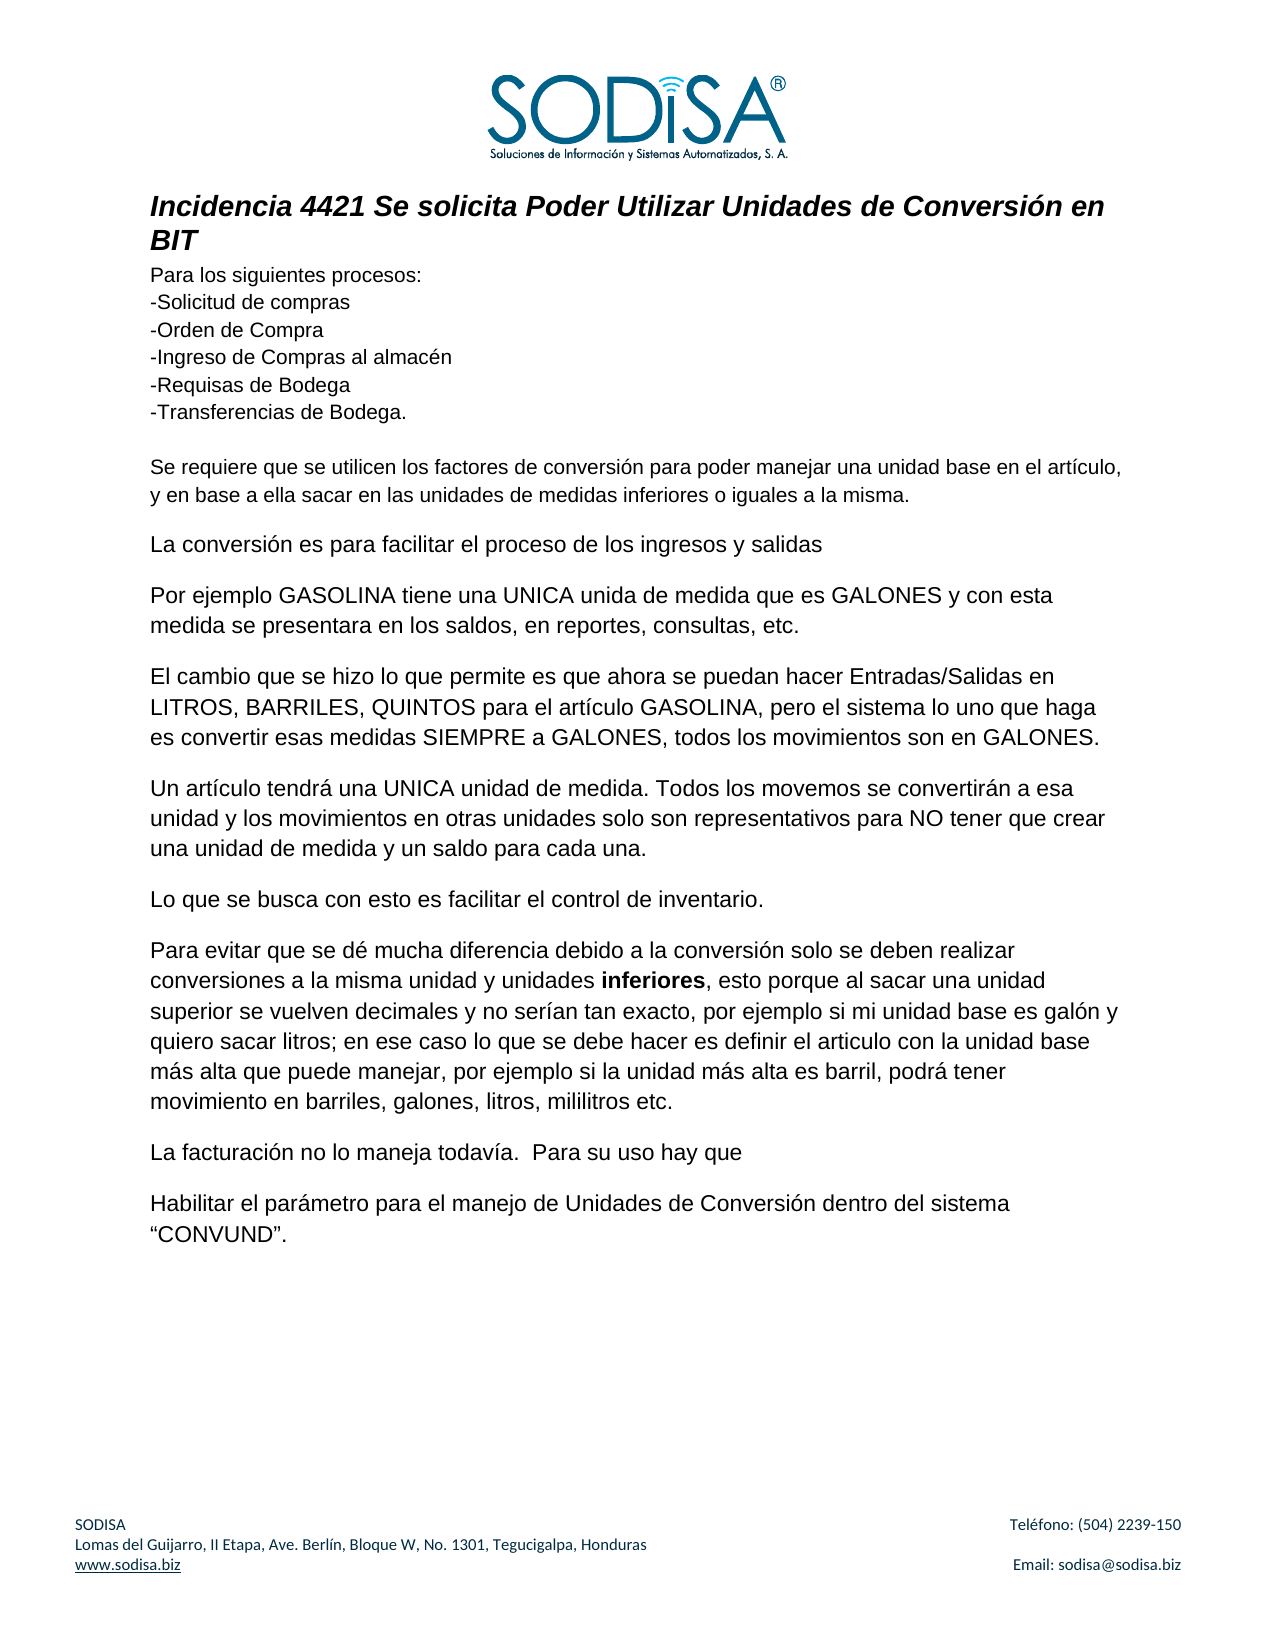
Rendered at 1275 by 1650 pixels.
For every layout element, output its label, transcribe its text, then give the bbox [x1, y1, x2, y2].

subtitle Incidencia 4421 Se solicita Poder Utilizar Unidades de Conversión en BIT [150, 189, 1125, 256]
text Por ejemplo GASOLINA tiene una UNICA unida de medida que es GALONES y con esta medida se presentara en los saldos, en reportes, consultas, etc. [150, 582, 1125, 639]
text El cambio que se hizo lo que permite es que ahora se puedan hacer Entradas/Salidas en LITROS, BARRILES, QUINTOS para el artículo GASOLINA, pero el sistema lo uno que haga es convertir esas medidas SIEMPRE a GALONES, todos los movimientos son en GALONES. [150, 663, 1125, 750]
text Lo que se busca con esto es facilitar el control de inventario. [150, 886, 1125, 913]
text Habilitar el parámetro para el manejo de Unidades de Conversión dentro del sistema “CONVUND”. [150, 1190, 1125, 1247]
text La facturación no lo maneja todavía. Para su uso hay que [150, 1139, 1125, 1166]
text Para evitar que se dé mucha diferencia debido a la conversión solo se deben realizar conversiones a la misma unidad y unidades inferiores, esto porque al sacar una unidad superior se vuelven decimales y no serían tan exacto, por ejemplo si mi unidad base es galón y quiero sacar litros; en ese caso lo que se debe hacer es definir el articulo con la unidad base más alta que puede manejar, por ejemplo si la unidad más alta es barril, podrá tener movimiento en barriles, galones, litros, mililitros etc. [150, 937, 1125, 1115]
text Un artículo tendrá una UNICA unidad de medida. Todos los movemos se convertirán a esa unidad y los movimientos en otras unidades solo son representativos para NO tener que crear una unidad de medida y un saldo para cada una. [150, 775, 1125, 862]
text Para los siguientes procesos: -Solicitud de compras -Orden de Compra -Ingreso de Compras al almacén -Requisas de Bodega -Transferencias de Bodega. Se requiere que se utilicen los factores de conversión para poder manejar una unidad base en el artículo, y en base a ella sacar en las unidades de medidas inferiores o iguales a la misma. [150, 263, 1125, 507]
text La conversión es para facilitar el proceso de los ingresos y salidas [150, 531, 1125, 557]
